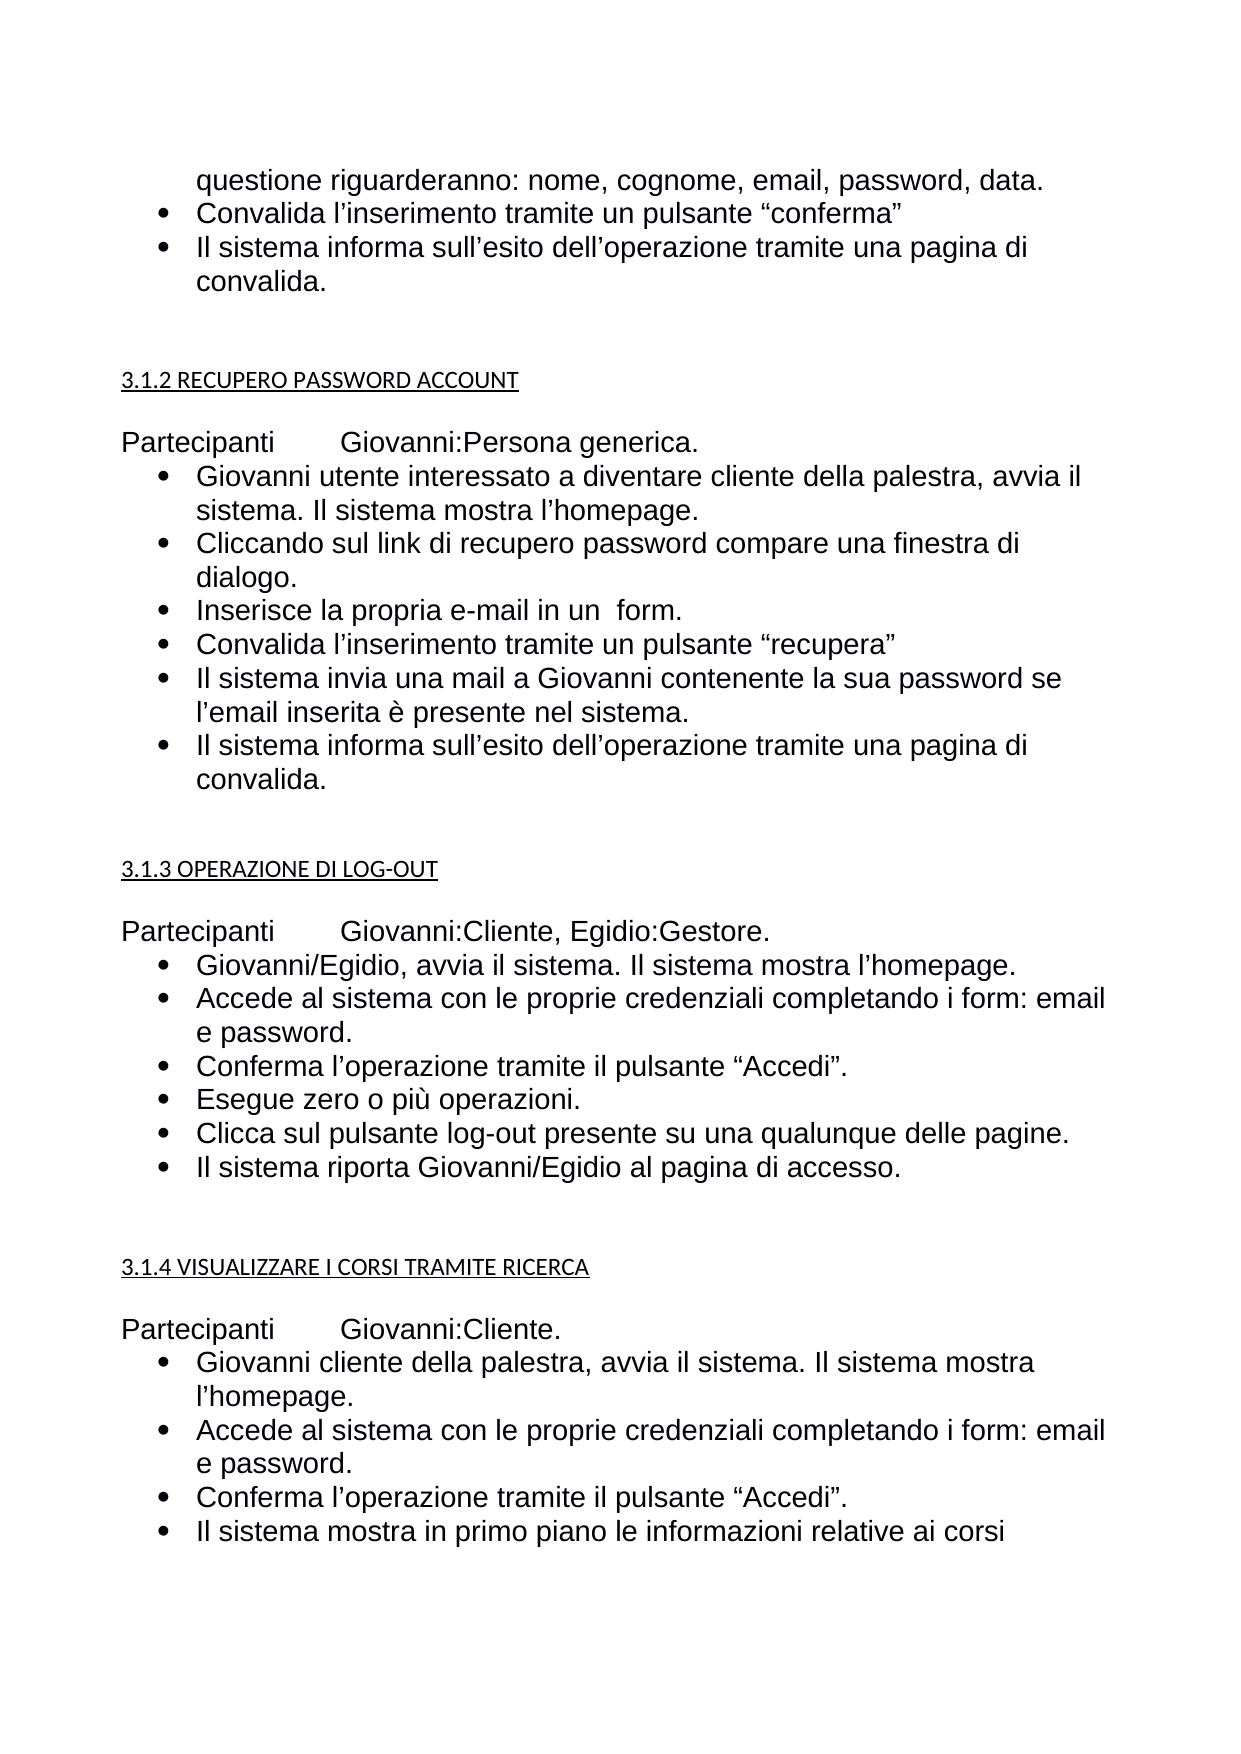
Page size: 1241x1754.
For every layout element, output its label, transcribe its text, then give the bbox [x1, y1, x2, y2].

list Conferma l’operazione tramite il pulsante “Accedi”. [158, 1480, 1122, 1513]
list Giovanni/Egidio, avvia il sistema. Il sistema mostra l’homepage. [158, 947, 1122, 981]
text Partecipanti Giovanni:Cliente. [121, 1312, 1122, 1345]
list Clicca sul pulsante log-out presente su una qualunque delle pagine. [158, 1116, 1122, 1150]
list Accede al sistema con le proprie credenziali completando i form: email e password. [158, 1412, 1122, 1480]
text Partecipanti Giovanni:Persona generica. [121, 425, 1122, 459]
list Il sistema invia una mail a Giovanni contenente la sua password se l’email inserita è presente nel sistema. [158, 661, 1122, 728]
text 3.1.3 OPERAZIONE DI LOG-OUT [121, 853, 1122, 883]
list Convalida l’inserimento tramite un pulsante “recupera” [158, 627, 1122, 661]
text 3.1.2 RECUPERO PASSWORD ACCOUNT [121, 364, 1122, 395]
list Il sistema informa sull’esito dell’operazione tramite una pagina di convalida. [158, 230, 1122, 297]
list Cliccando sul link di recupero password compare una finestra di dialogo. [158, 526, 1122, 593]
list Il sistema riporta Giovanni/Egidio al pagina di accesso. [158, 1150, 1122, 1183]
list Inserisce la propria e-mail in un form. [158, 593, 1122, 627]
list Accede al sistema con le proprie credenziali completando i form: email e password. [158, 981, 1122, 1048]
list Esegue zero o più operazioni. [158, 1082, 1122, 1116]
list Giovanni cliente della palestra, avvia il sistema. Il sistema mostra l’homepage. [158, 1345, 1122, 1412]
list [158, 1513, 1122, 1547]
list Convalida l’inserimento tramite un pulsante “conferma” [158, 196, 1122, 230]
list Giovanni utente interessato a diventare cliente della palestra, avvia il sistema. Il sistema mostra l’homepage. [158, 459, 1122, 526]
list Il sistema informa sull’esito dell’operazione tramite una pagina di convalida. [158, 728, 1122, 795]
text Partecipanti Giovanni:Cliente, Egidio:Gestore. [121, 914, 1122, 947]
text 3.1.4 VISUALIZZARE I CORSI TRAMITE RICERCA [121, 1251, 1122, 1281]
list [158, 162, 1122, 196]
list Conferma l’operazione tramite il pulsante “Accedi”. [158, 1048, 1122, 1082]
